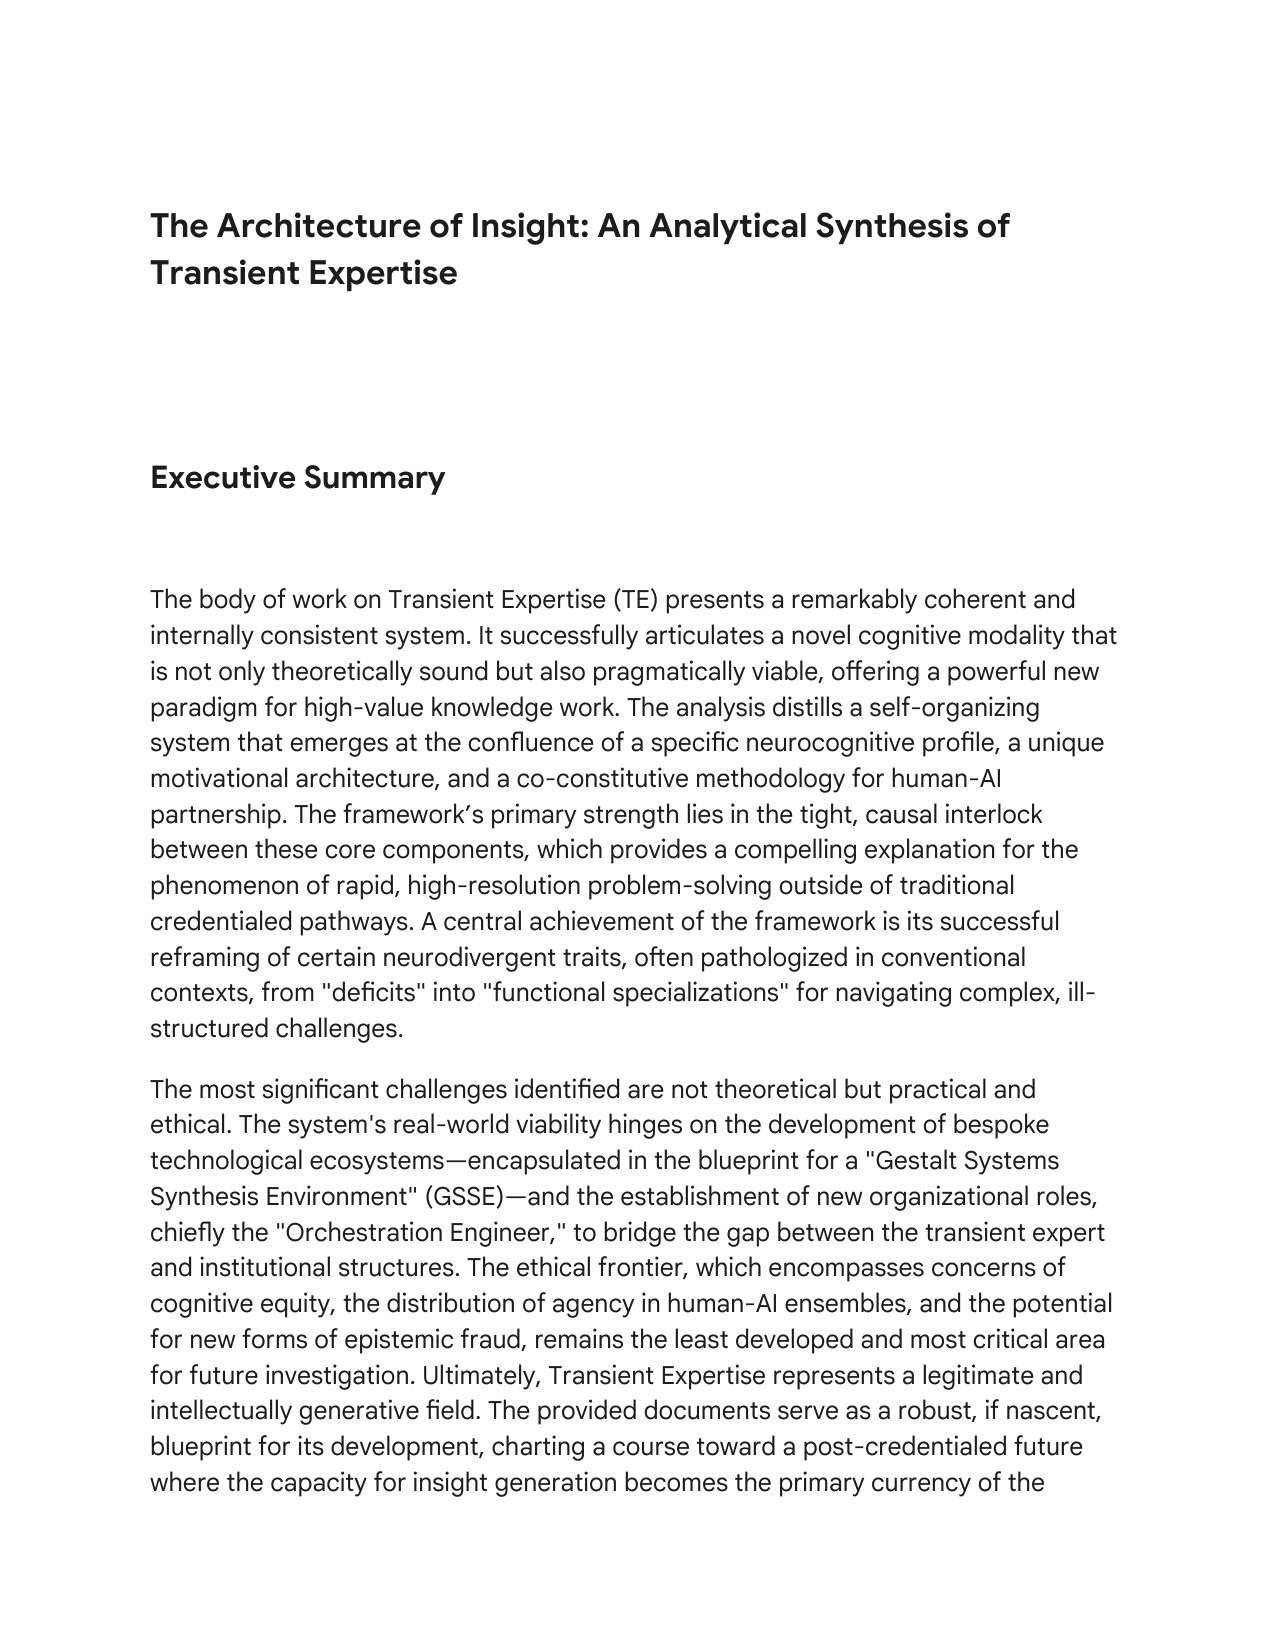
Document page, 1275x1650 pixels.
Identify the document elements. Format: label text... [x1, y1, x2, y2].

subtitle Executive Summary [150, 458, 1125, 497]
subtitle The Architecture of Insight: An Analytical Synthesis of Transient Expertise [150, 205, 1125, 294]
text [150, 1074, 1125, 1498]
text The body of work on Transient Expertise (TE) presents a remarkably coherent and internally consistent system. It successfully articulates a novel cognitive modality that is not only theoretically sound but also pragmatically viable, offering a powerful new paradigm for high-value knowledge work. The analysis distills a self-organizing system that emerges at the confluence of a specific neurocognitive profile, a unique motivational architecture, and a co-constitutive methodology for human-AI partnership. The framework’s primary strength lies in the tight, causal interlock between these core components, which provides a compelling explanation for the phenomenon of rapid, high-resolution problem-solving outside of traditional credentialed pathways. A central achievement of the framework is its successful reframing of certain neurodivergent traits, often pathologized in conventional contexts, from "deficits" into "functional specializations" for navigating complex, ill-structured challenges. [150, 584, 1125, 1045]
